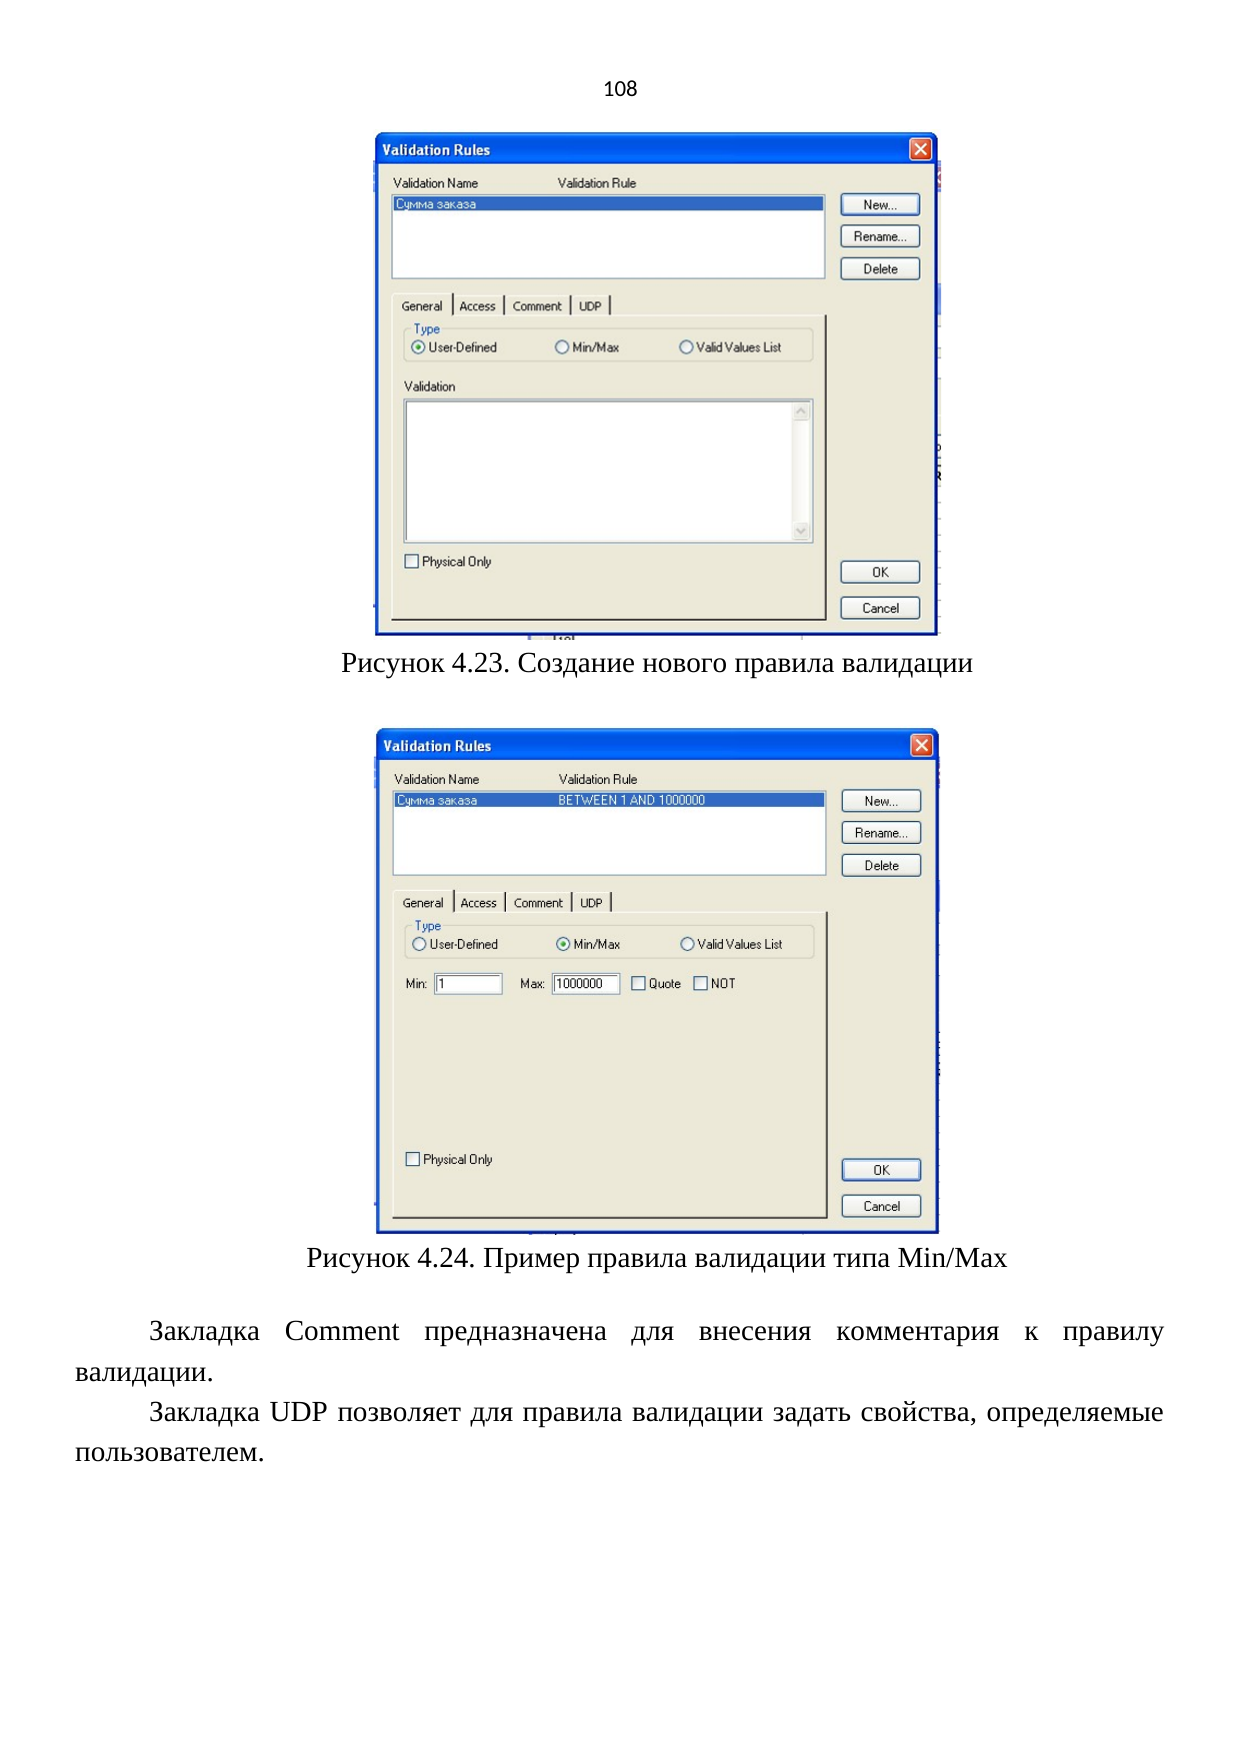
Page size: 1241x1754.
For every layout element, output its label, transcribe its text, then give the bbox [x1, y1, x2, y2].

text Закладка Comment предназначена для внесения комментария к правилу валидации. [75, 1313, 1165, 1387]
text Рисунок 4.24. Пример правила валидации типа Min/Max [75, 1240, 1165, 1273]
text Рисунок 4.23. Создание нового правила валидации [75, 645, 1165, 679]
picture [373, 725, 941, 1235]
picture [373, 129, 942, 640]
text Закладка UDP позволяет для правила валидации задать свойства, определяемые пользователем. [75, 1394, 1165, 1468]
